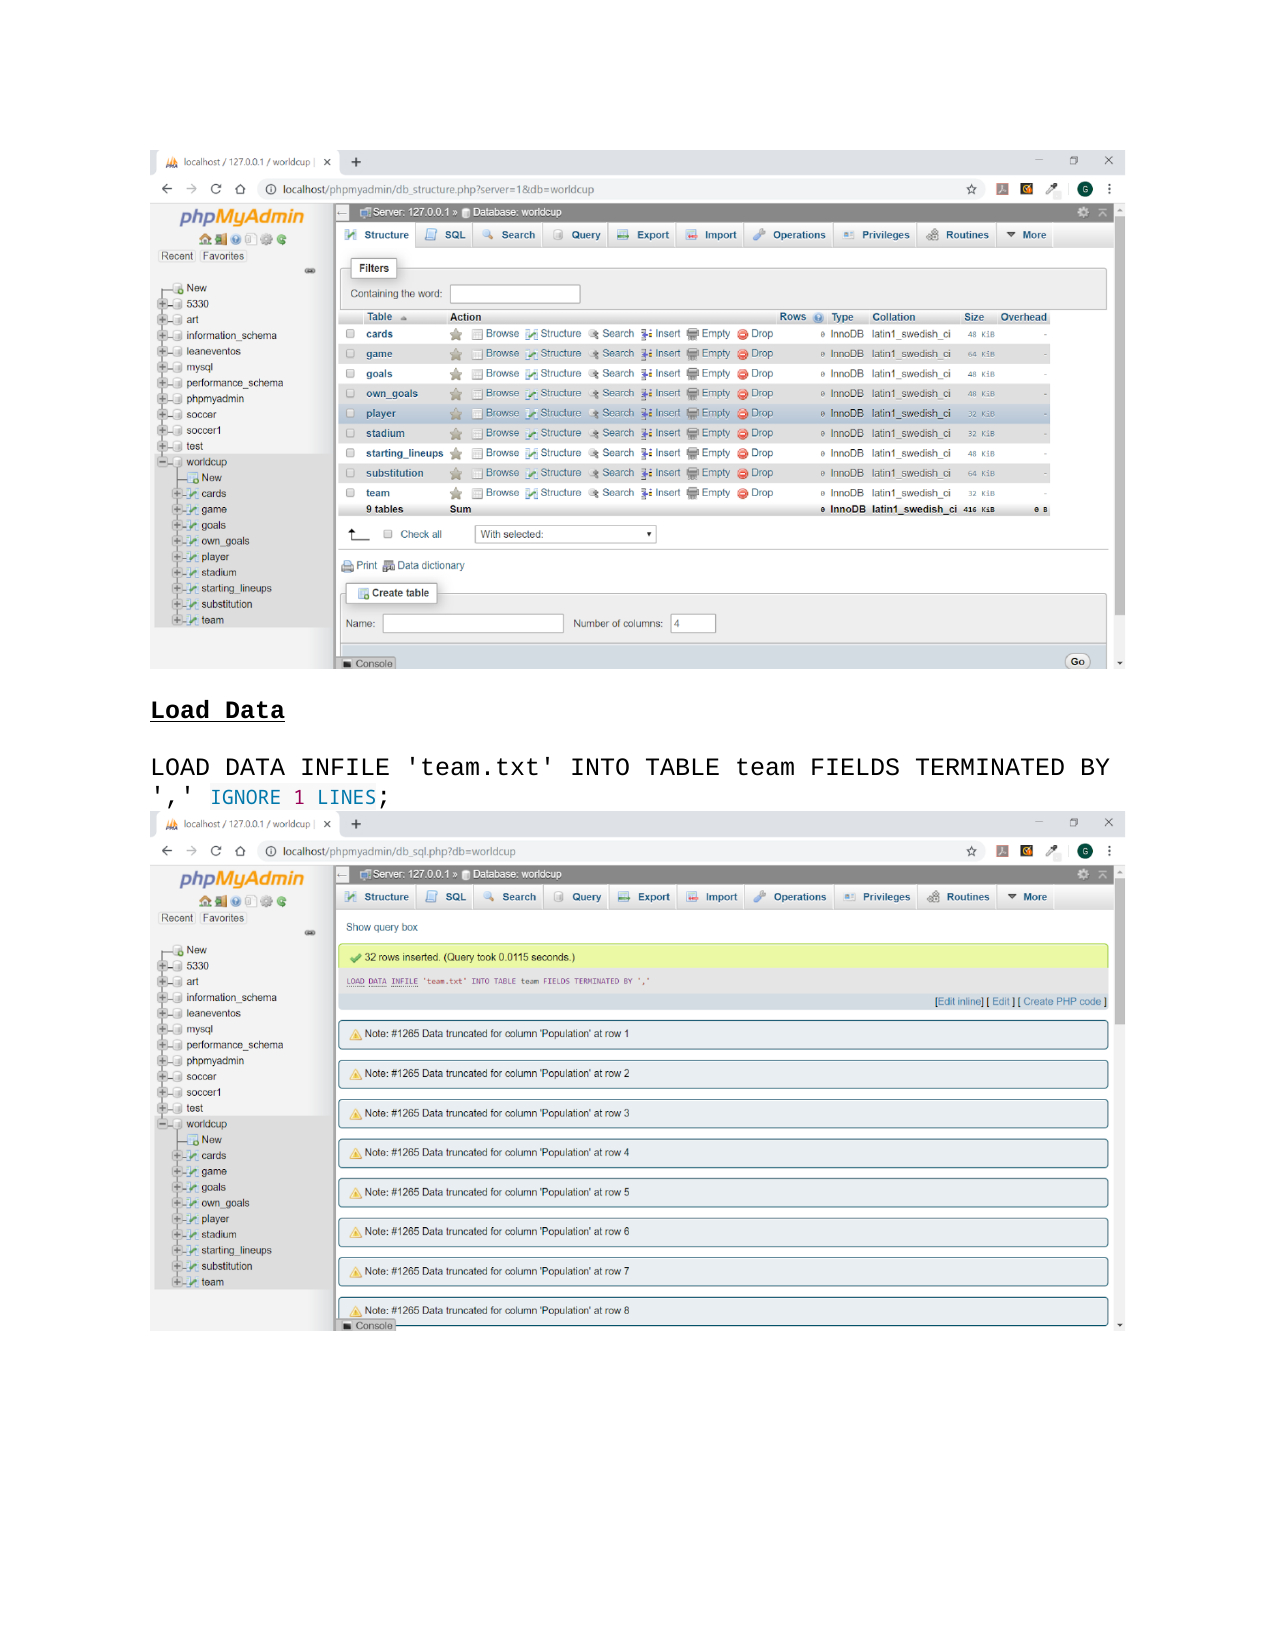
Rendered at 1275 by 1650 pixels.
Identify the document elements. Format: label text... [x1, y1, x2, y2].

picture [150, 150, 1125, 669]
picture [150, 811, 1125, 1331]
text LOAD DATA INFILE 'team.txt' INTO TABLE team FIELDS TERMINATED BY ',' IGNORE 1 LINES; [150, 754, 1125, 811]
text Load Data [150, 697, 1125, 726]
